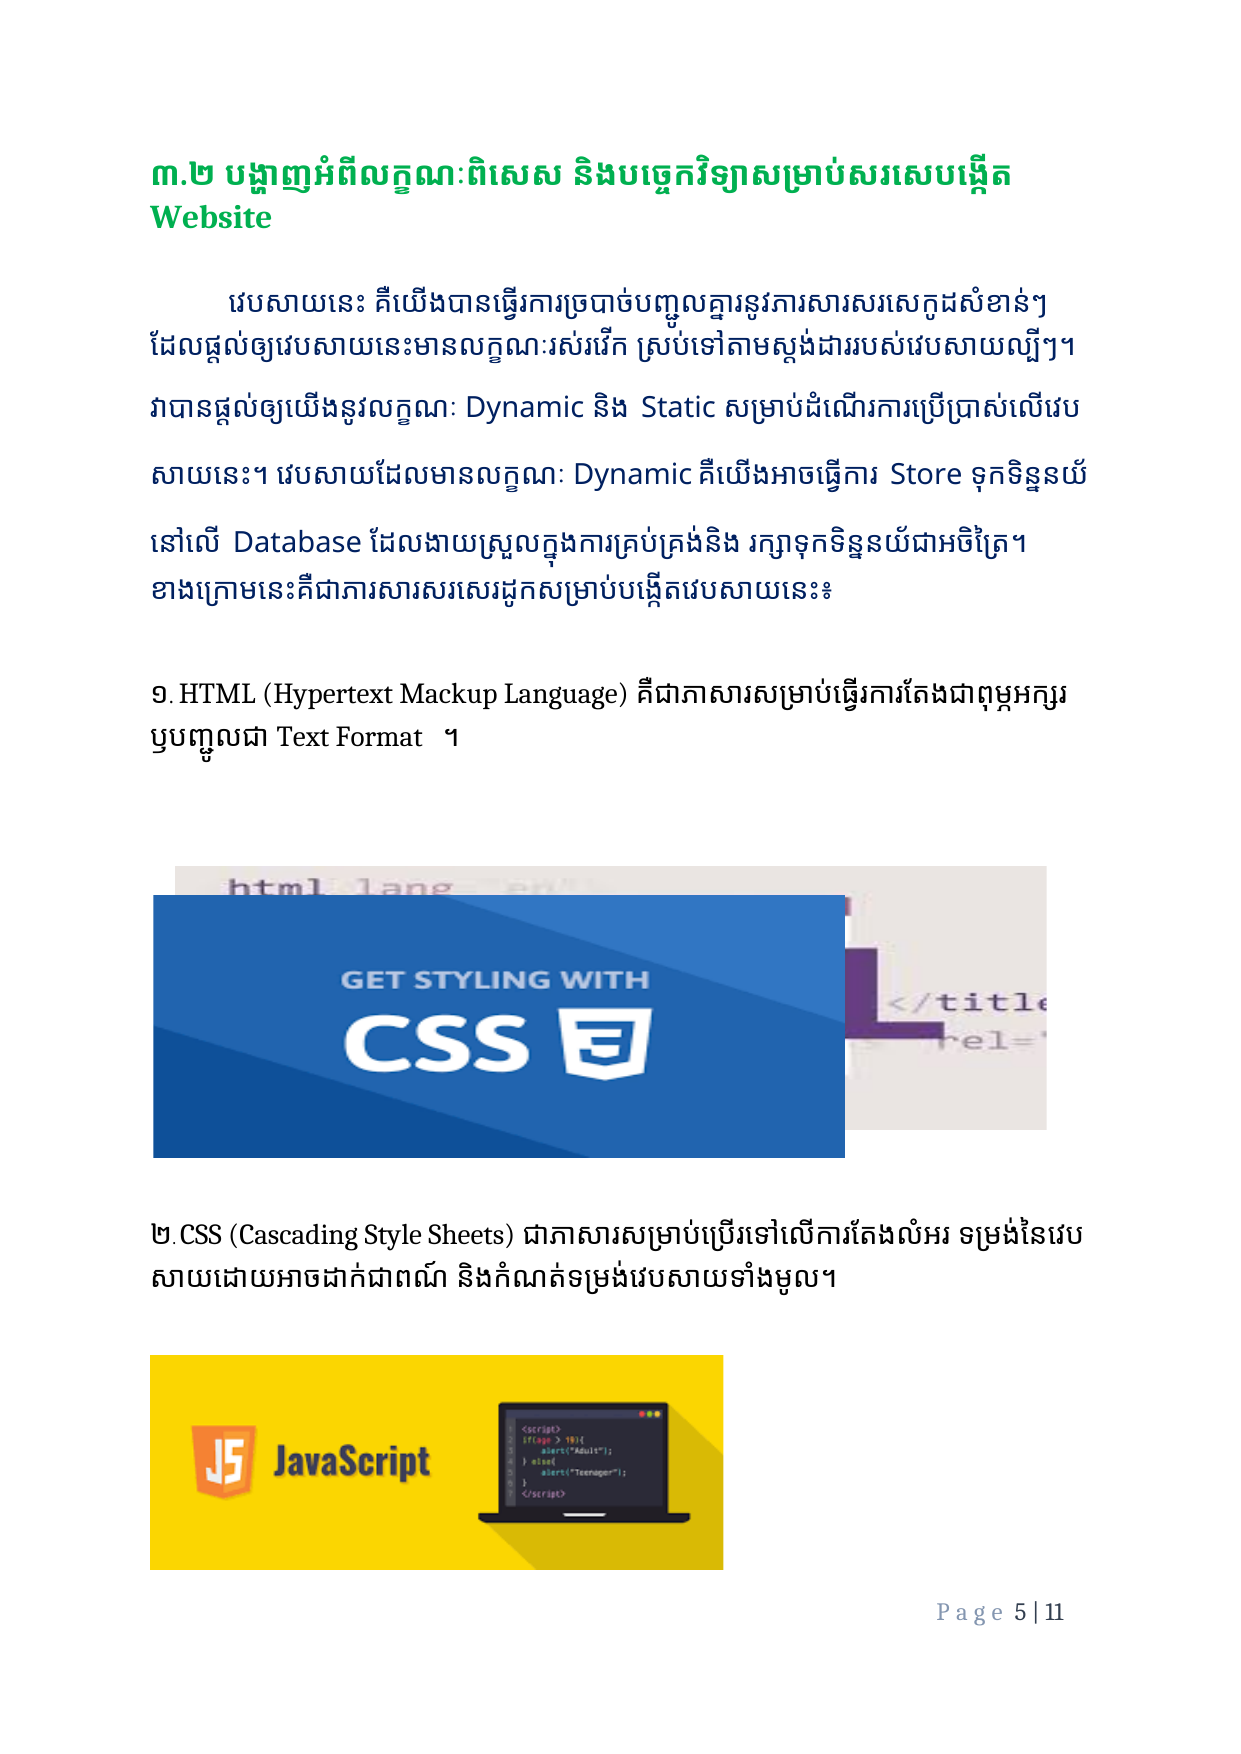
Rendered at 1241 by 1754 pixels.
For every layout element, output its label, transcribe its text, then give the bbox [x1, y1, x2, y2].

text ២. CSS (Cascading Style Sheets) ជាភាសារសម្រាប់ប្រើរទៅលើការតែងលំអរ ទម្រង់នៃវេបសាយដោយអាចដាក់ជាពណ៍ និងកំណត់ទម្រង់វេបសាយទាំងមូល។ [150, 1213, 1090, 1296]
picture [150, 1355, 724, 1570]
text ១.​ HTML (Hypertext Mackup Language) គឺជាភាសារសម្រាប់ធ្វើរការតែងជាពុម្ភអក្សរ ឫបញ្ជូលជា Text Format ។ [150, 672, 1090, 755]
text ​​​​ វេបសាយនេះ គឺយើងបានធ្វើរការច្របាច់បញ្ជូលគ្នារនូវភារសារសរសេកូដសំខាន់ៗ ដែលផ្តល់ឲ្យវេបសាយនេះមានលក្ខណៈរស់រវើក ស្រប់ទៅតាមស្តង់ដាររបស់វេបសាយល្បីៗ។ វាបានផ្តល់ឲ្យយើងនូវលក្ខណៈ Dynamic និង Static សម្រាប់ដំណើរការប្រើប្រាស់លើវេបសាយនេះ។ វេបសាយដែលមានលក្ខណៈ Dynamic គឺយើងអាចធ្វើការ Store ទុកទិន្ននយ័នៅលើ Database ដែលងាយស្រួលក្នុងការគ្រប់គ្រង់និង​ រក្សាទុកទិន្ននយ័ជាអចិត្រៃ។ខាងក្រោមនេះគឺជាភារសារសរសេរដូកសម្រាប់បង្កើតវេបសាយនេះ៖ [150, 281, 1090, 608]
text ៣.២ បង្ហាញអំពីលក្ខណៈពិសេស និងបច្ចេកវិទ្យាសម្រាប់សរសេបង្កើត Website [150, 150, 1075, 237]
picture [153, 895, 845, 1158]
